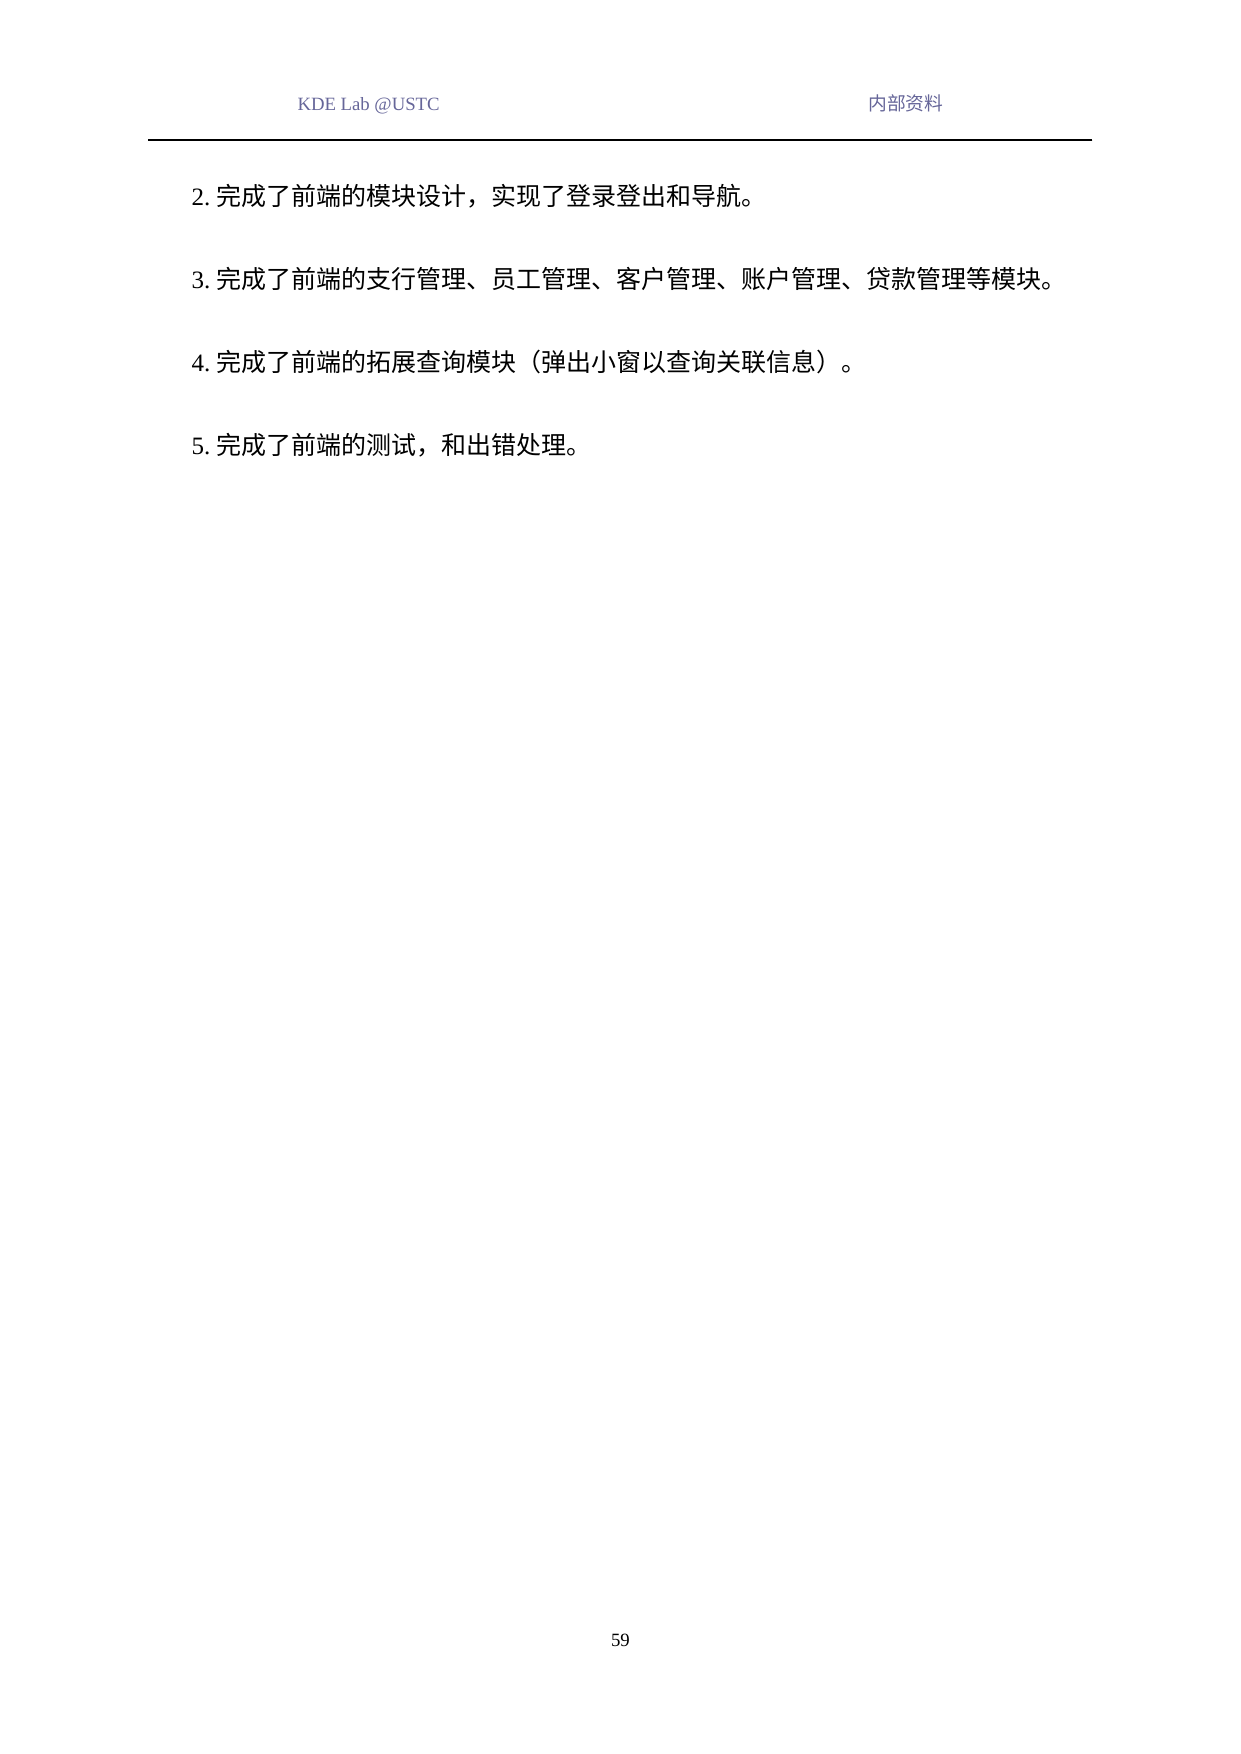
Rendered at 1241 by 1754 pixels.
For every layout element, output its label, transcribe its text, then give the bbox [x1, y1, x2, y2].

text 4. 完成了前端的拓展查询模块（弹出小窗以查询关联信息）。 [148, 328, 1092, 393]
text 2. 完成了前端的模块设计，实现了登录登出和导航。 [148, 162, 1092, 227]
text 3. 完成了前端的支行管理、员工管理、客户管理、账户管理、贷款管理等模块。 [148, 245, 1092, 310]
text 5. 完成了前端的测试，和出错处理。 [148, 411, 1092, 476]
